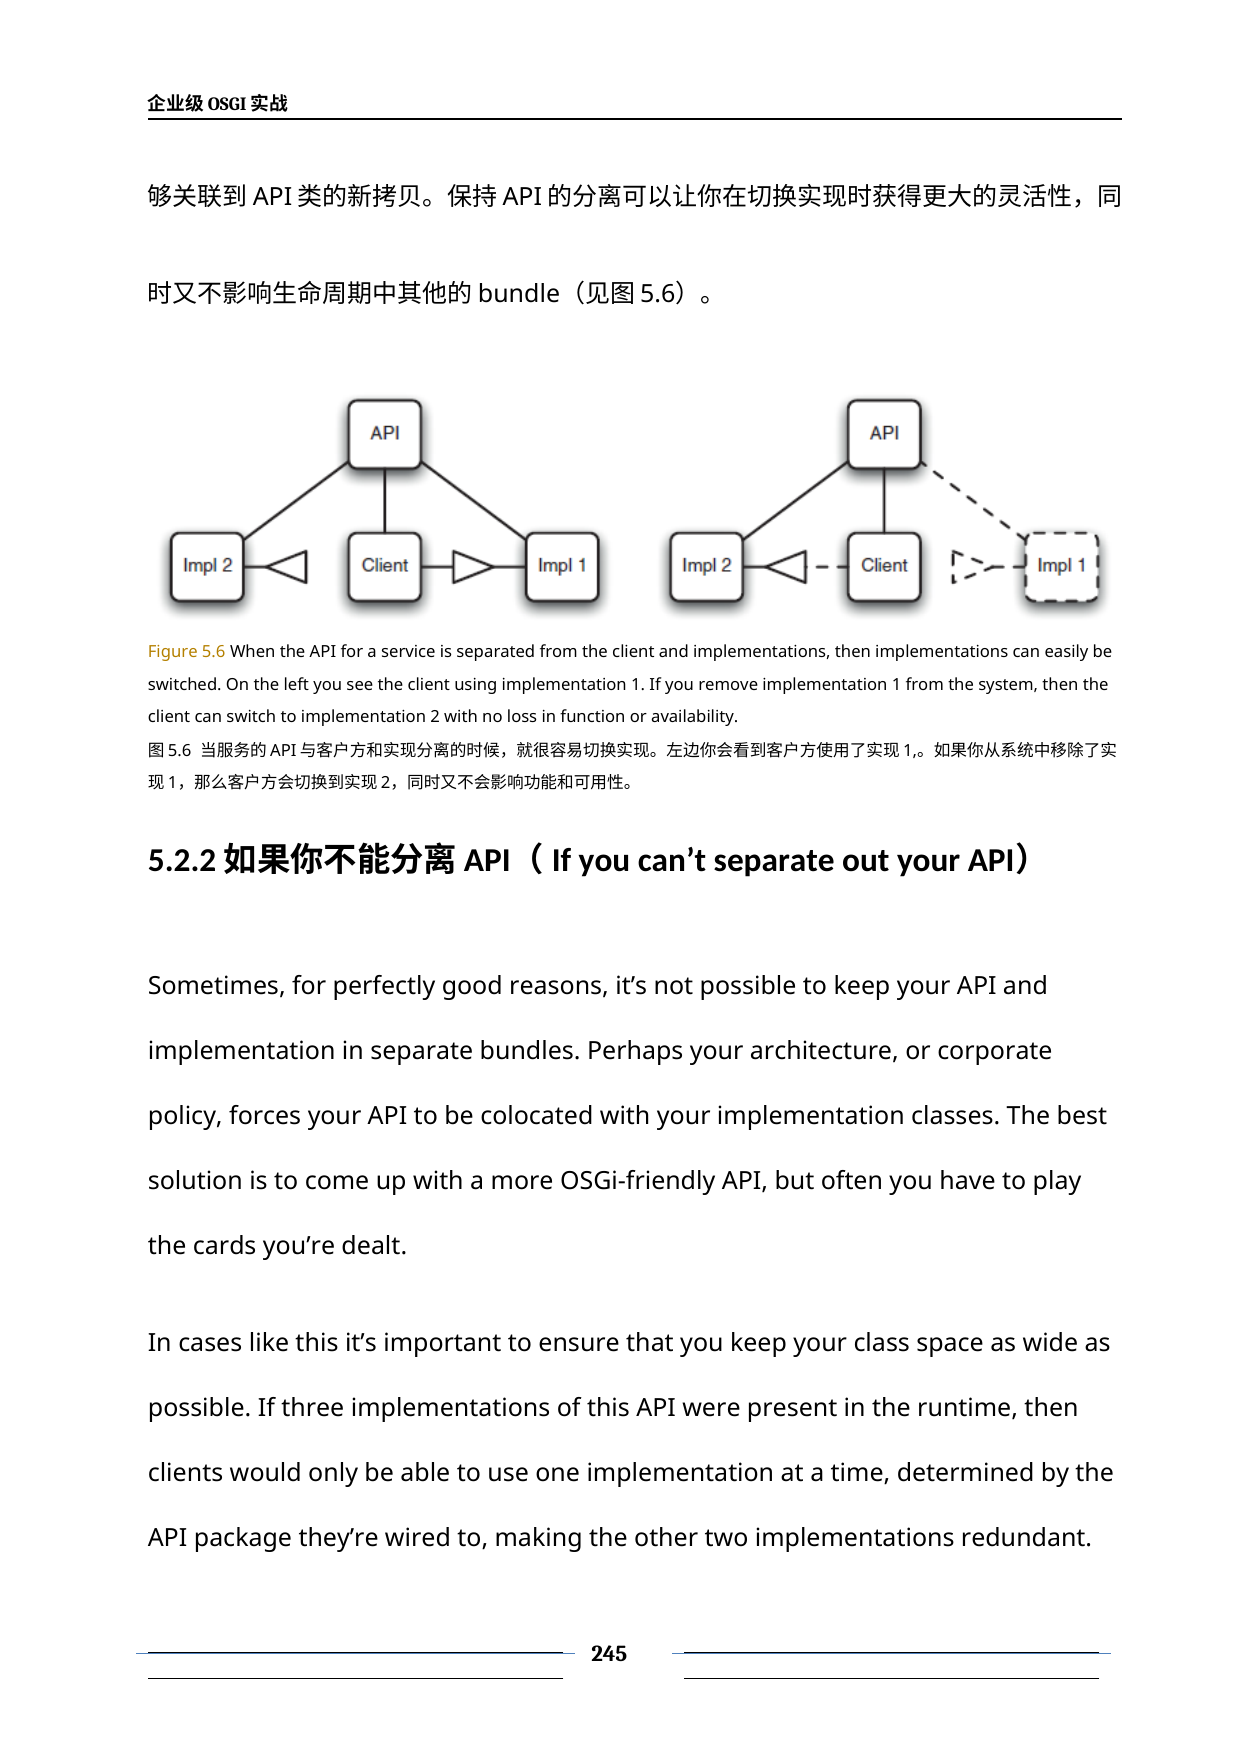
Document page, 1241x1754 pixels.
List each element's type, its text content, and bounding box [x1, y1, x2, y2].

picture [147, 377, 1122, 633]
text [148, 162, 1122, 324]
text Figure 5.6 When the API for a service is separated from the client and implementations, then implementations can easily be switched. On the left you see the client using implementation 1. If you remove implementation 1 from the system, then the client can switch to implementation 2 with no loss in function or availability. [148, 635, 1122, 733]
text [148, 1309, 1122, 1569]
text Sometimes, for perfectly good reasons, it’s not possible to keep your API and implementation in separate bundles. Perhaps your architecture, or corporate policy, forces your API to be colocated with your implementation classes. The best solution is to come up with a more OSGi-friendly API, but often you have to play the cards you’re dealt. [148, 952, 1122, 1277]
subtitle 5.2.2 如果你不能分离API（ If you can’t separate out your API） [148, 825, 1122, 890]
text 图5.6 当服务的API与客户方和实现分离的时候，就很容易切换实现。左边你会看到客户方使用了实现1,。如果你从系统中移除了实现1，那么客户方会切换到实现2，同时又不会影响功能和可用性。 [148, 733, 1122, 798]
